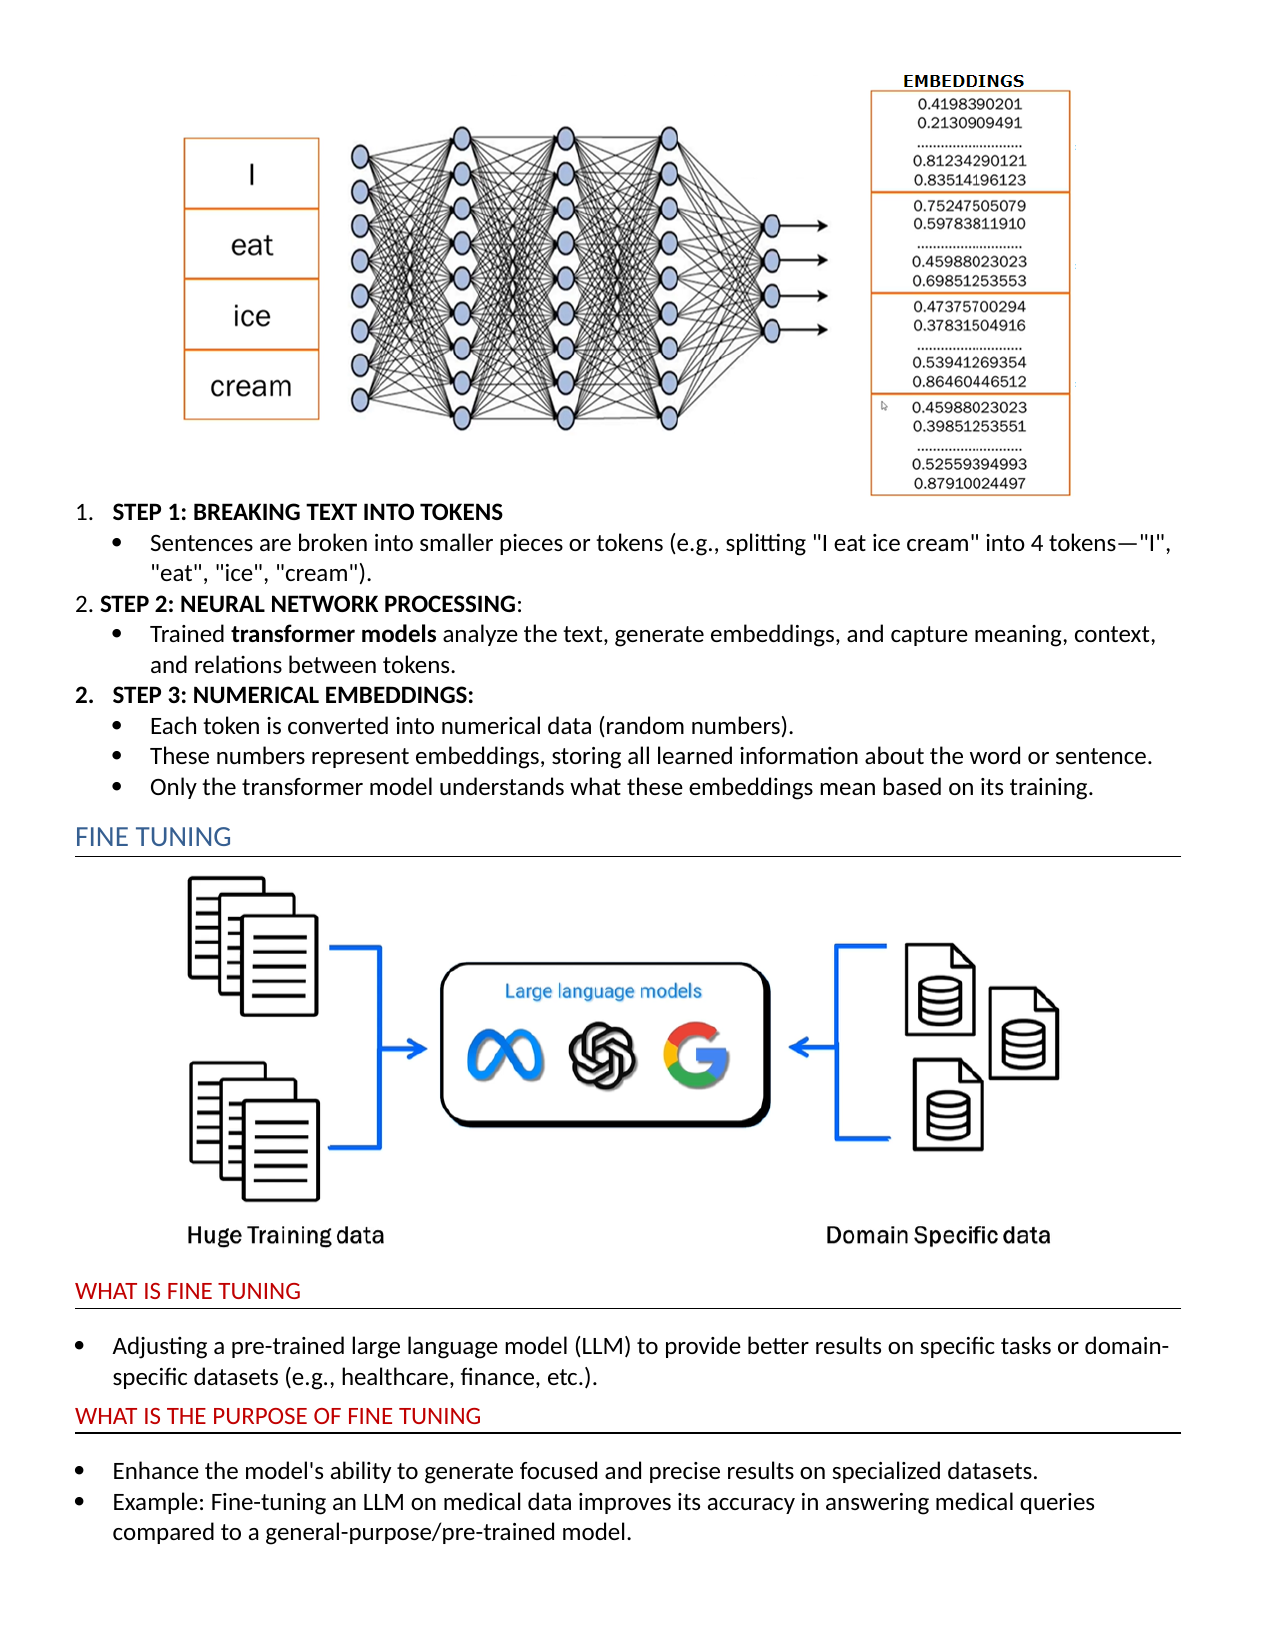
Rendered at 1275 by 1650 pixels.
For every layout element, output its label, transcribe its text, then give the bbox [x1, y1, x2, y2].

text WHAT IS THE PURPOSE OF FINE TUNING [75, 1400, 1181, 1432]
text 2. STEP 2: NEURAL NETWORK PROCESSING: [75, 588, 1181, 618]
list These numbers represent embeddings, storing all learned information about the word or sentence. [112, 741, 1181, 771]
picture [180, 75, 1076, 497]
list STEP 3: NUMERICAL EMBEDDINGS: [75, 679, 1181, 710]
list Trained transformer models analyze the text, generate embeddings, and capture meaning, context, and relations between tokens. [112, 618, 1181, 679]
subtitle FINE TUNING [75, 818, 1181, 856]
list Each token is converted into numerical data (random numbers). [112, 710, 1181, 741]
picture [183, 871, 1073, 1254]
list Sentences are broken into smaller pieces or tokens (e.g., splitting "I eat ice cream" into 4 tokens—"I", "eat", "ice", "cream"). [112, 527, 1181, 588]
list STEP 1: BREAKING TEXT INTO TOKENS [75, 496, 1181, 527]
list Example: Fine-tuning an LLM on medical data improves its accuracy in answering medical queries compared to a general-purpose/pre-trained model. [75, 1486, 1181, 1547]
list Enhance the model's ability to generate focused and precise results on specialized datasets. [75, 1455, 1181, 1486]
text WHAT IS FINE TUNING [75, 1275, 1181, 1308]
list Adjusting a pre-trained large language model (LLM) to provide better results on specific tasks or domain-specific datasets (e.g., healthcare, finance, etc.). [75, 1330, 1181, 1391]
list Only the transformer model understands what these embeddings mean based on its training. [112, 771, 1181, 802]
